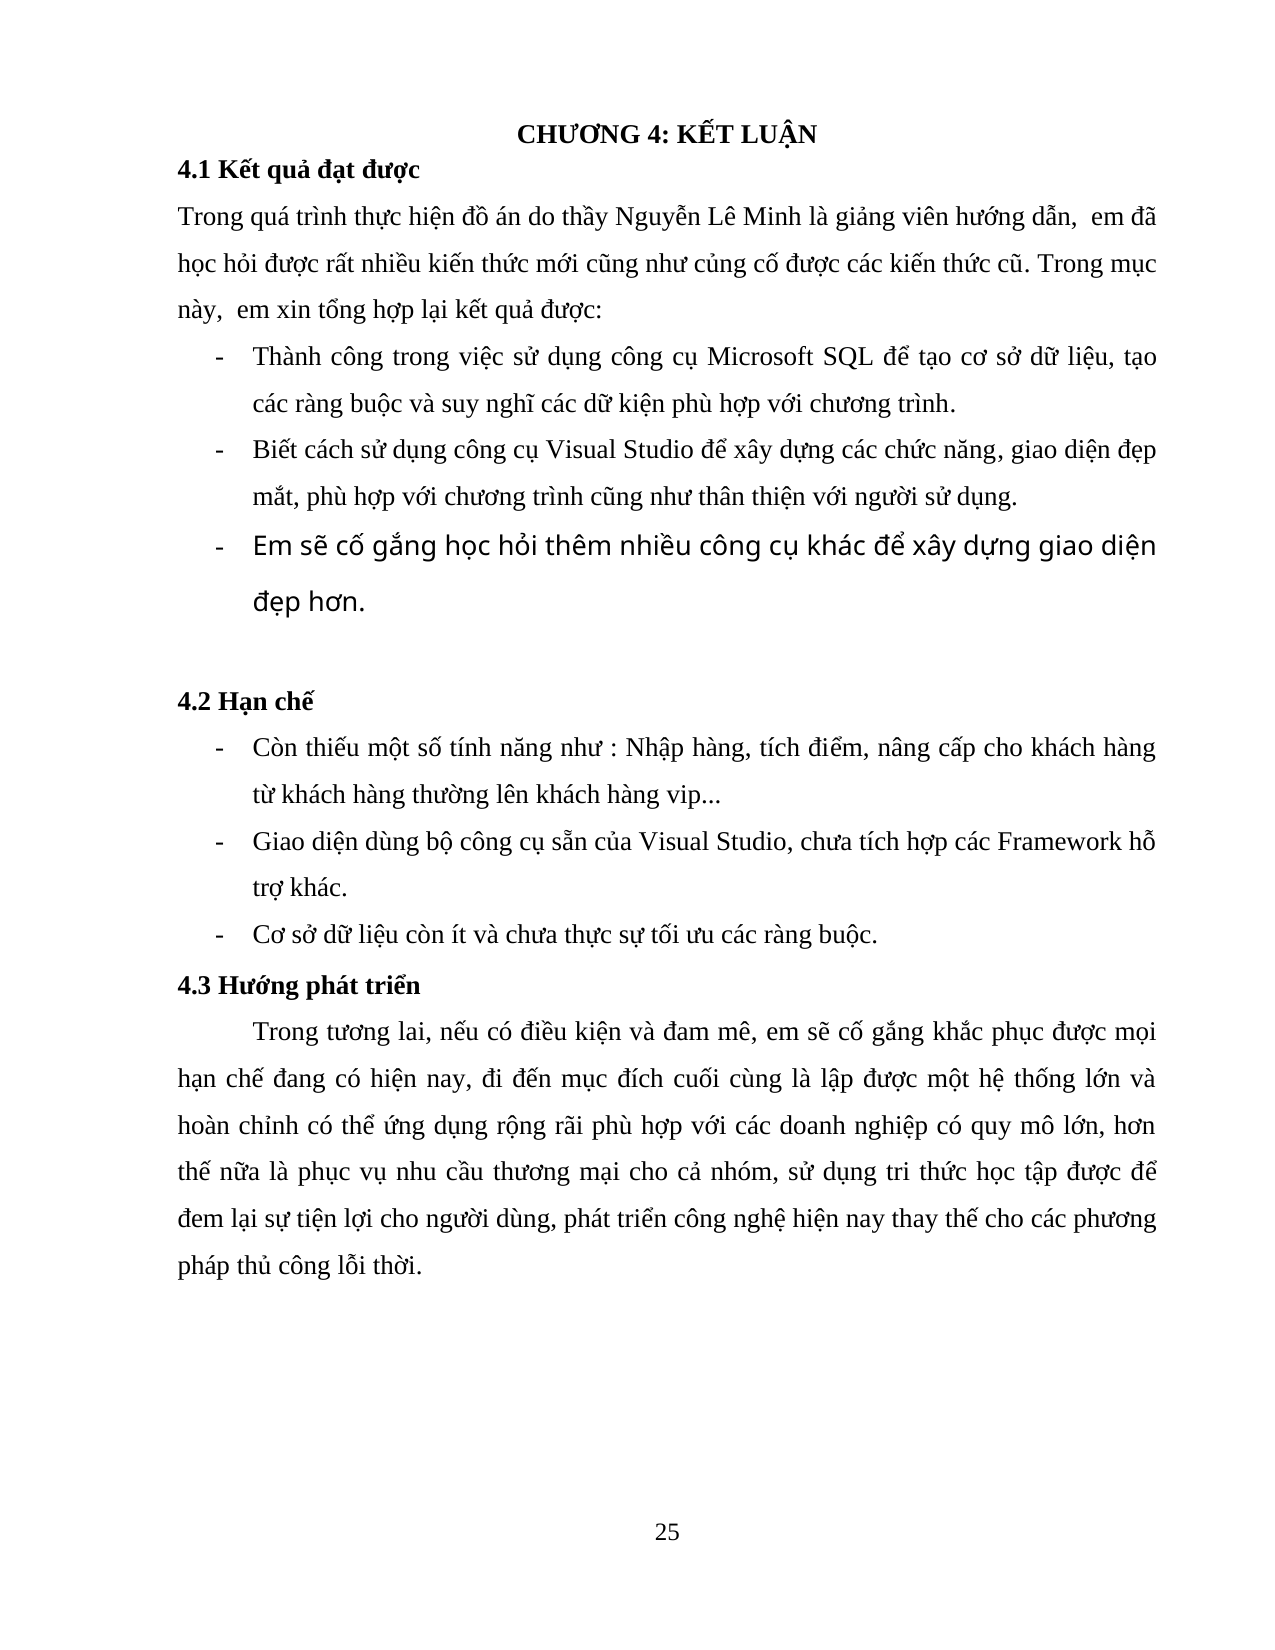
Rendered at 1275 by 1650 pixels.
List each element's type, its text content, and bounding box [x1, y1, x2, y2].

list Thành công trong việc sử dụng công cụ Microsoft SQL để tạo cơ sở dữ liệu, tạo các ràng buộc và suy nghĩ các dữ kiện phù hợp với chương trình. [215, 340, 1157, 418]
subtitle CHƯƠNG 4: KẾT LUẬN [177, 118, 1157, 149]
list Giao diện dùng bộ công cụ sẵn của Visual Studio, chưa tích hợp các Framework hỗ trợ khác. [215, 825, 1157, 902]
list Em sẽ cố gắng học hỏi thêm nhiều công cụ khác để xây dựng giao diện đẹp hơn. [215, 527, 1157, 619]
subtitle 4.1 Kết quả đạt được [177, 153, 1157, 184]
subtitle 4.3 Hướng phát triển [177, 969, 1157, 1000]
subtitle 4.2 Hạn chế [177, 685, 1157, 716]
text Trong quá trình thực hiện đồ án do thầy Nguyễn Lê Minh là giảng viên hướng dẫn, em đã học hỏi được rất nhiều kiến thức mới cũng như củng cố được các kiến thức cũ. Trong mục này, em xin tổng hợp lại kết quả được: [177, 200, 1157, 324]
list Biết cách sử dụng công cụ Visual Studio để xây dựng các chức năng, giao diện đẹp mắt, phù hợp với chương trình cũng như thân thiện với người sử dụng. [215, 433, 1157, 511]
text Trong tương lai, nếu có điều kiện và đam mê, em sẽ cố gắng khắc phục được mọi hạn chế đang có hiện nay, đi đến mục đích cuối cùng là lập được một hệ thống lớn và hoàn chỉnh có thể ứng dụng rộng rãi phù hợp với các doanh nghiệp có quy mô lớn, hơn thế nữa là phục vụ nhu cầu thương mại cho cả nhóm, sử dụng tri thức học tập được để đem lại sự tiện lợi cho người dùng, phát triển công nghệ hiện nay thay thế cho các phương pháp thủ công lỗi thời. [177, 1016, 1157, 1280]
list Cơ sở dữ liệu còn ít và chưa thực sự tối ưu các ràng buộc. [215, 918, 1157, 949]
list Còn thiếu một số tính năng như : Nhập hàng, tích điểm, nâng cấp cho khách hàng từ khách hàng thường lên khách hàng vip... [215, 731, 1157, 809]
